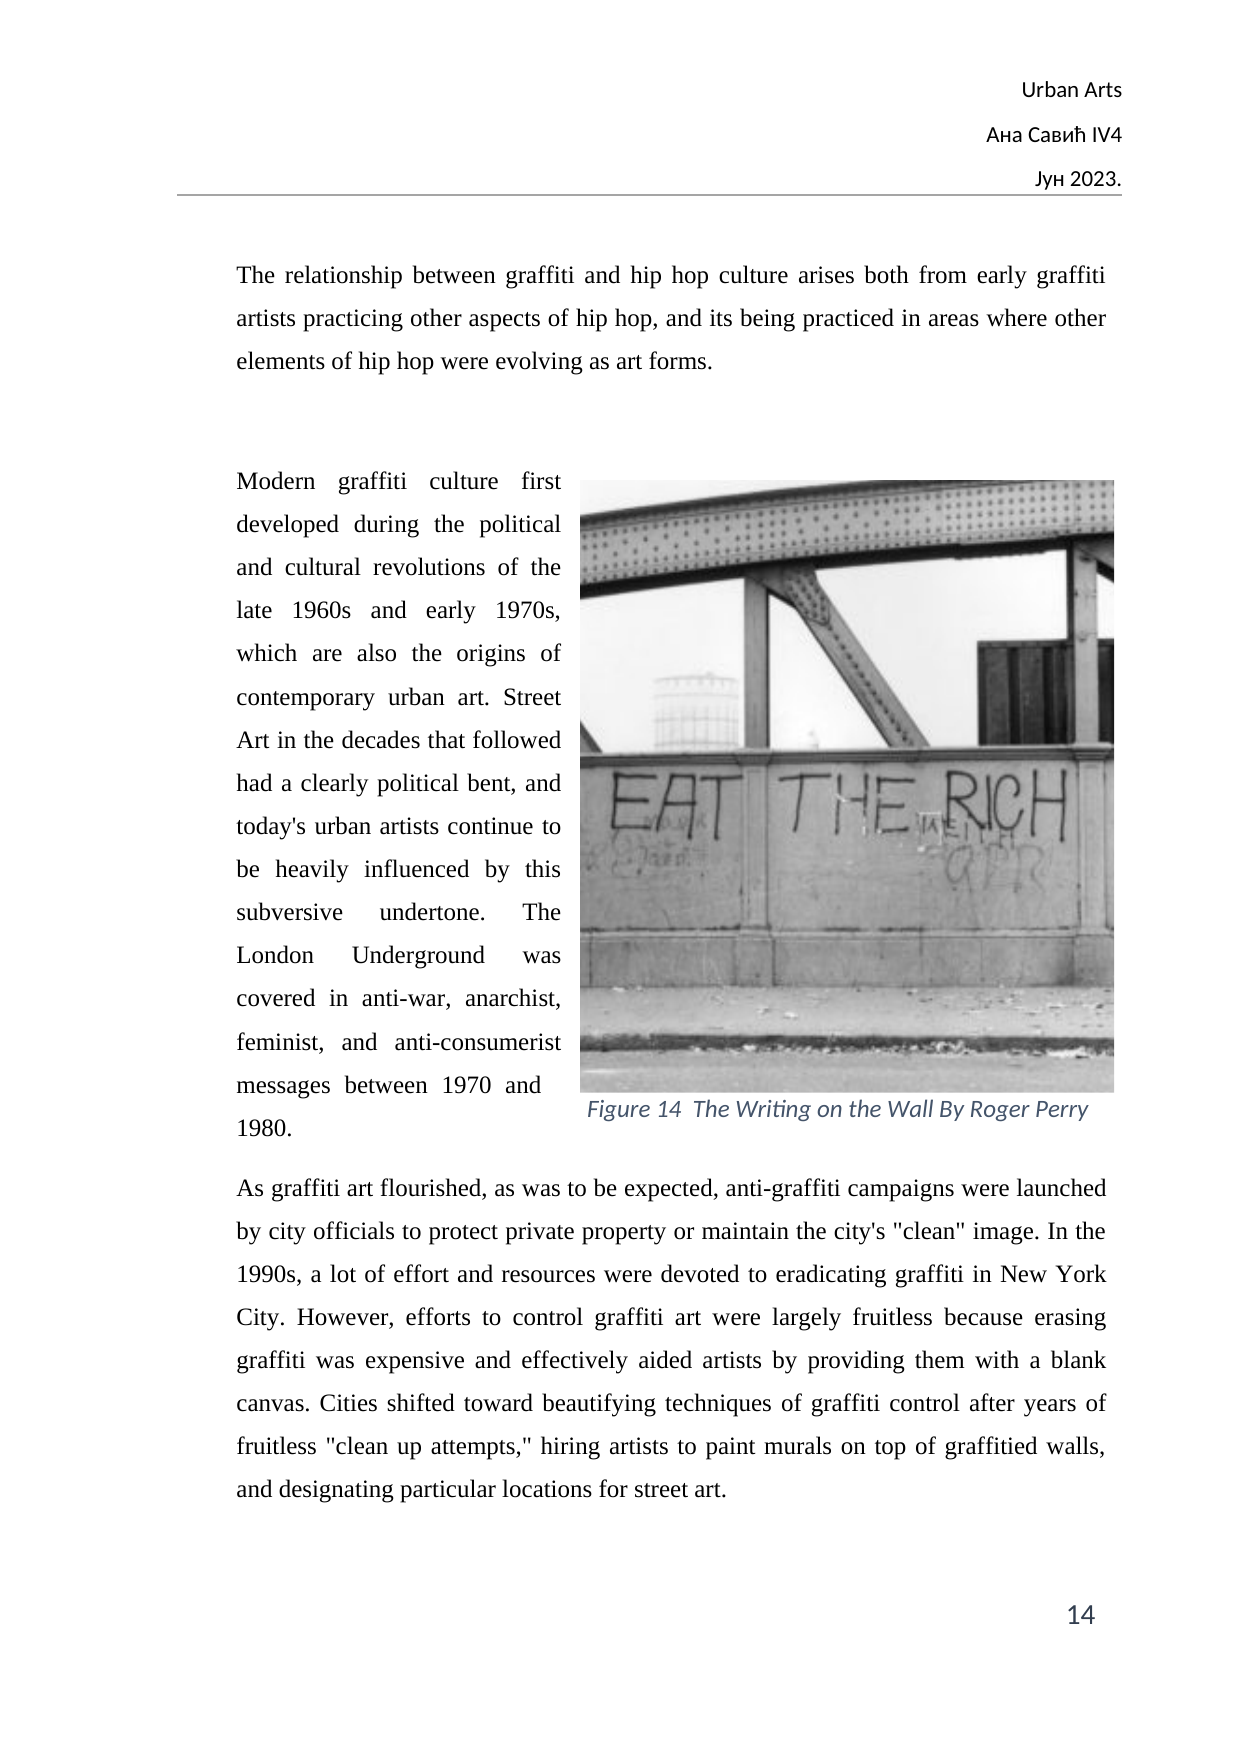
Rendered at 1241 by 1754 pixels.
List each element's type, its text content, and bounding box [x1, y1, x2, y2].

picture [561, 480, 1113, 1092]
text The relationship between graffiti and hip hop culture arises both from early graffiti artists practicing other aspects of hip hop, and its being practiced in areas where other elements of hip hop were evolving as art forms. [236, 260, 1107, 375]
text As graffiti art flourished, as was to be expected, anti-graffiti campaigns were launched by city officials to protect private property or maintain the city's "clean" image. In the 1990s, a lot of effort and resources were devoted to eradicating graffiti in New York City. However, efforts to control graffiti art were largely fruitless because erasing graffiti was expensive and effectively aided artists by providing them with a blank canvas. Cities shifted toward beautifying techniques of graffiti control after years of fruitless "clean up attempts," hiring artists to paint murals on top of graffitied walls, and designating particular locations for street art. [236, 1216, 1107, 1546]
